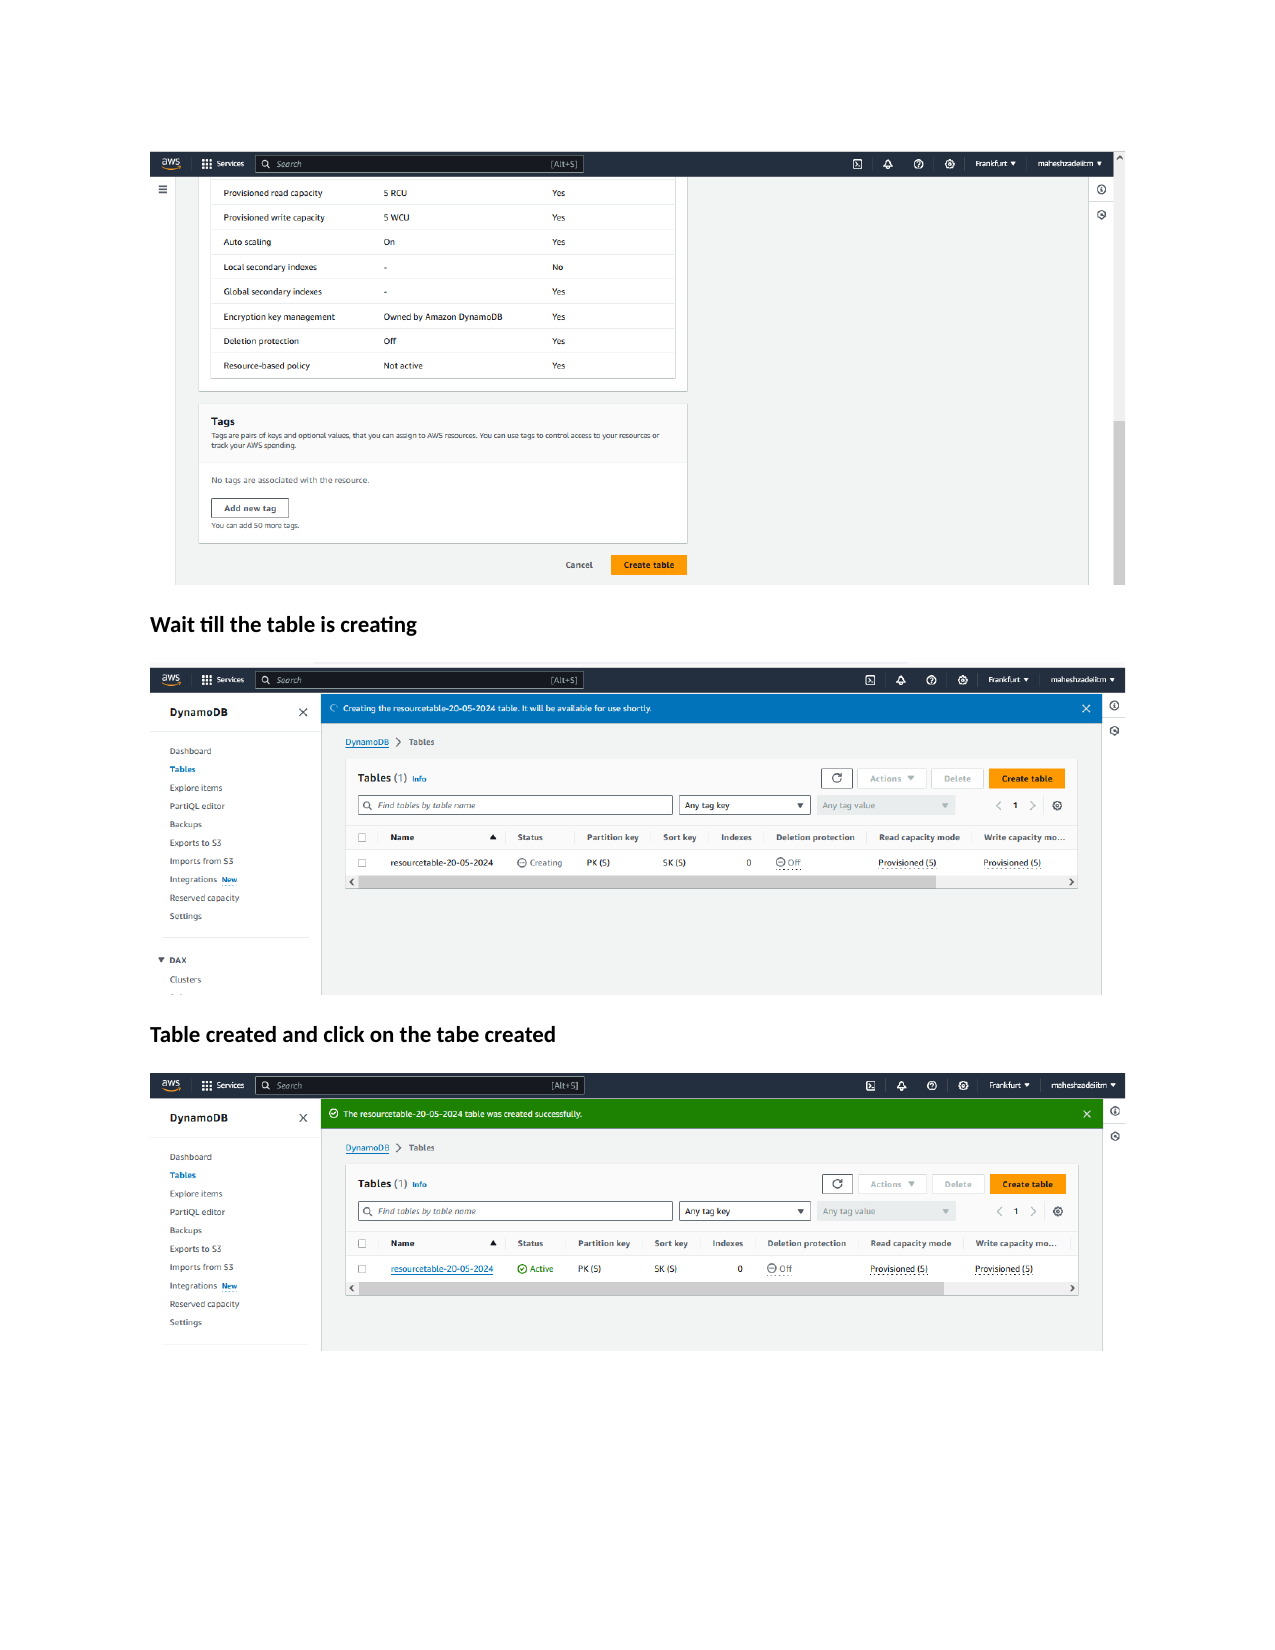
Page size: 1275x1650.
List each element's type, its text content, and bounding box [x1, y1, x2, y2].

picture [150, 662, 1125, 995]
picture [150, 1073, 1125, 1351]
text Wait till the table is creating [150, 610, 1125, 638]
text Table created and click on the tabe created [150, 1020, 1125, 1048]
picture [150, 150, 1125, 585]
